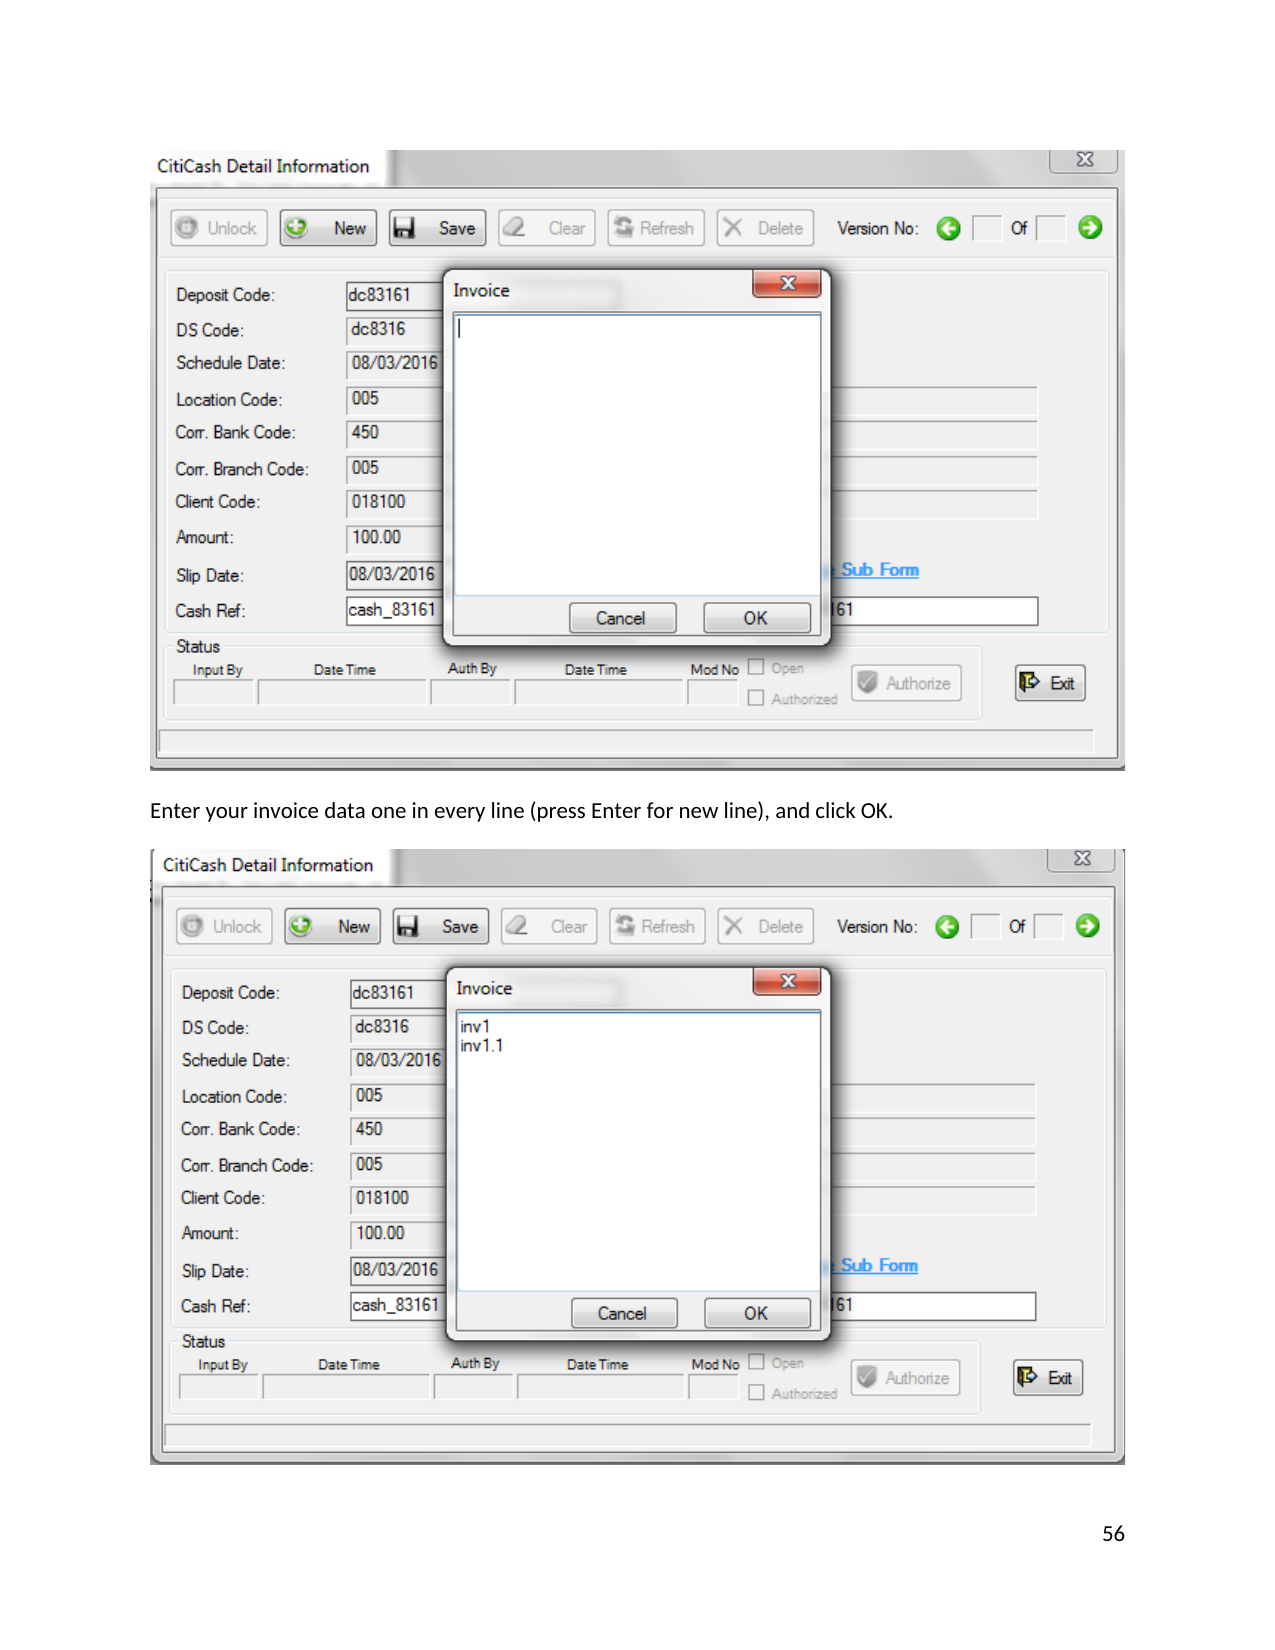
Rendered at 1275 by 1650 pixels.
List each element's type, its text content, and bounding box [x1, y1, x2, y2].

picture [150, 150, 1125, 771]
picture [150, 849, 1125, 1465]
text Enter your invoice data one in every line (press Enter for new line), and click OK. [150, 796, 1125, 824]
